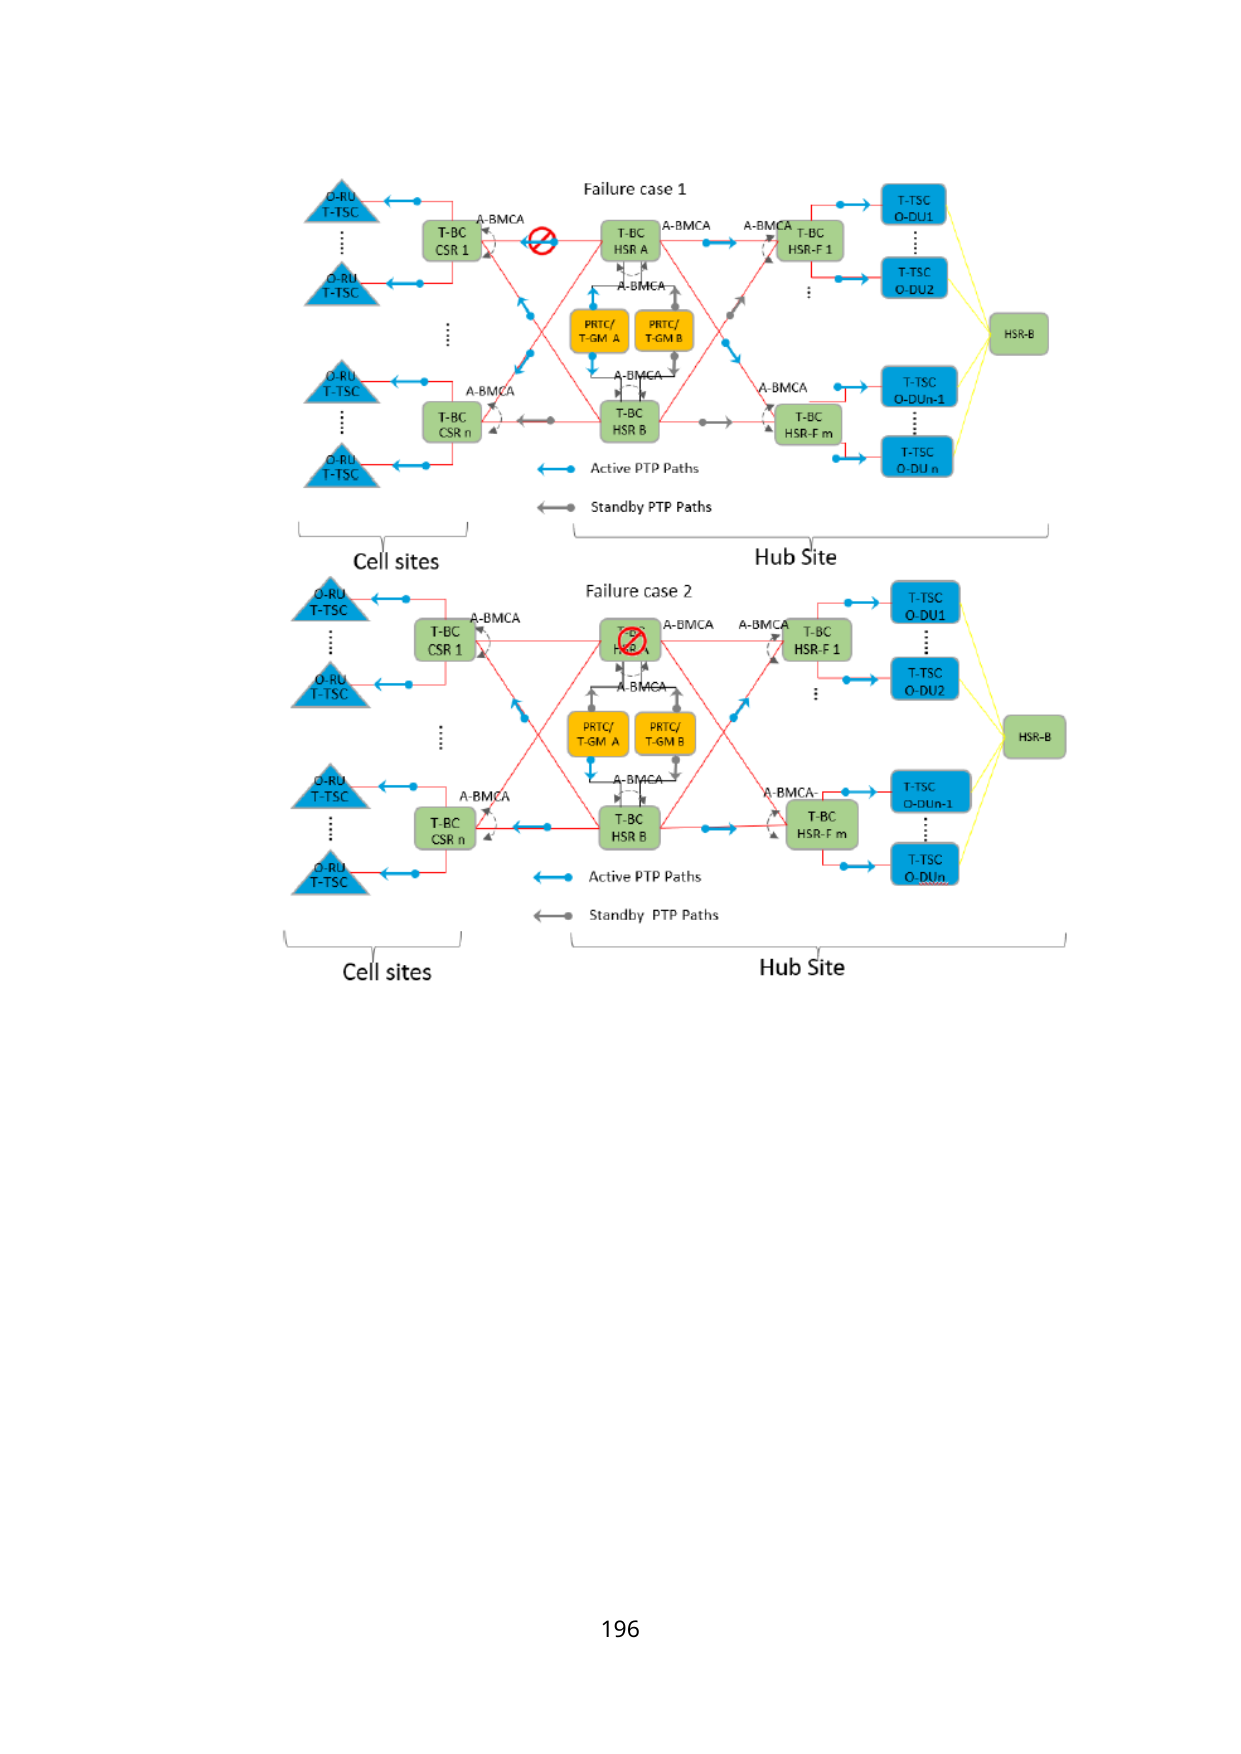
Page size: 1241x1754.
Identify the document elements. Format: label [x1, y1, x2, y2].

picture [210, 162, 1141, 998]
